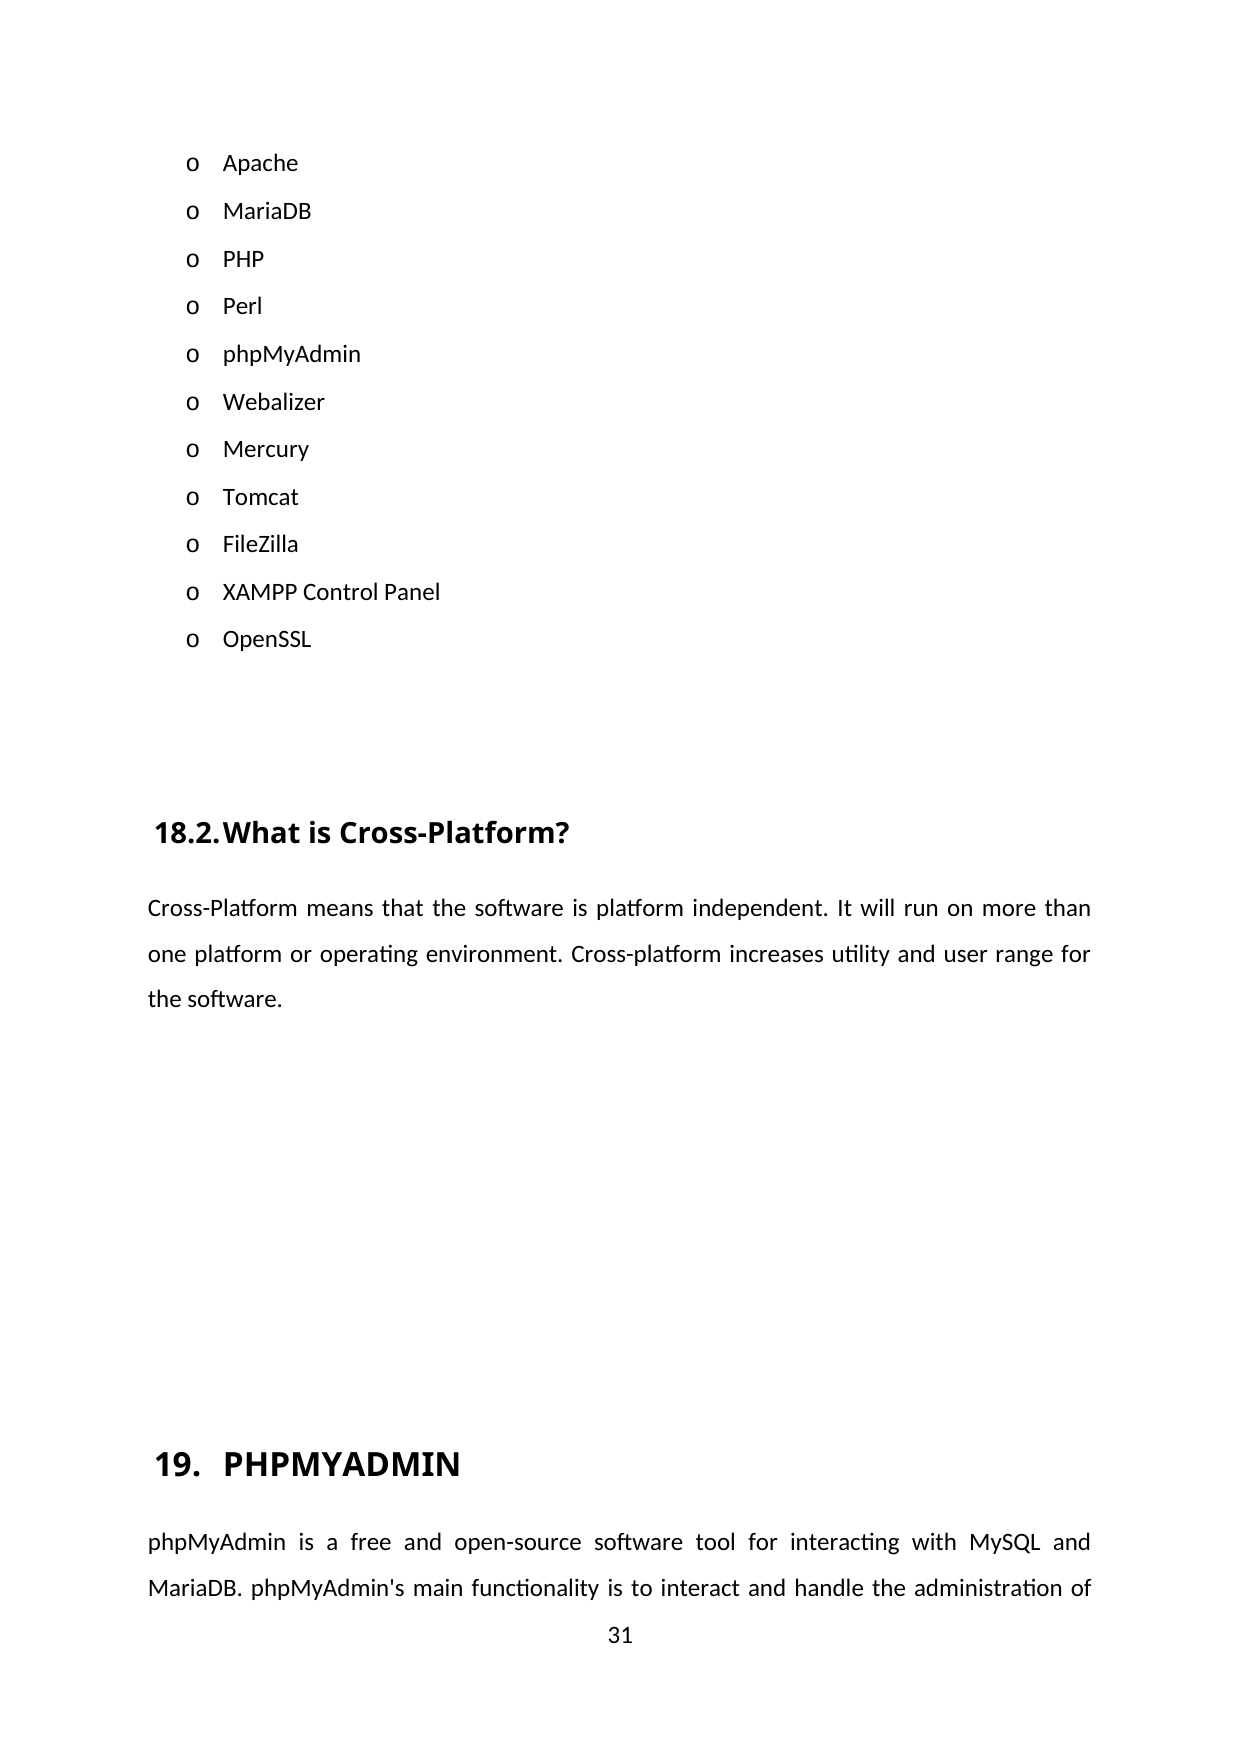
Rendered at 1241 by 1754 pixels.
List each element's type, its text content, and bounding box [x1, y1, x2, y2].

list Perl [185, 290, 1093, 322]
list Webalizer [185, 386, 1093, 417]
subtitle What is Cross-Platform? [153, 813, 1093, 852]
list FileZilla [185, 528, 1093, 560]
list Apache [185, 148, 1093, 179]
text Cross-Platform means that the software is platform independent. It will run on more than one platform or operating environment. Cross-platform increases utility and user range for the software. [148, 892, 1093, 1014]
list phpMyAdmin [185, 338, 1093, 370]
list XAMPP Control Panel [185, 576, 1093, 608]
list MariaDB [185, 195, 1093, 227]
subtitle PHPMyAdmin [153, 1441, 1093, 1487]
list PHP [185, 243, 1093, 274]
list Tomcat [185, 481, 1093, 513]
list OpenSSL [185, 624, 1093, 655]
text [148, 1526, 1093, 1602]
list Mercury [185, 433, 1093, 465]
